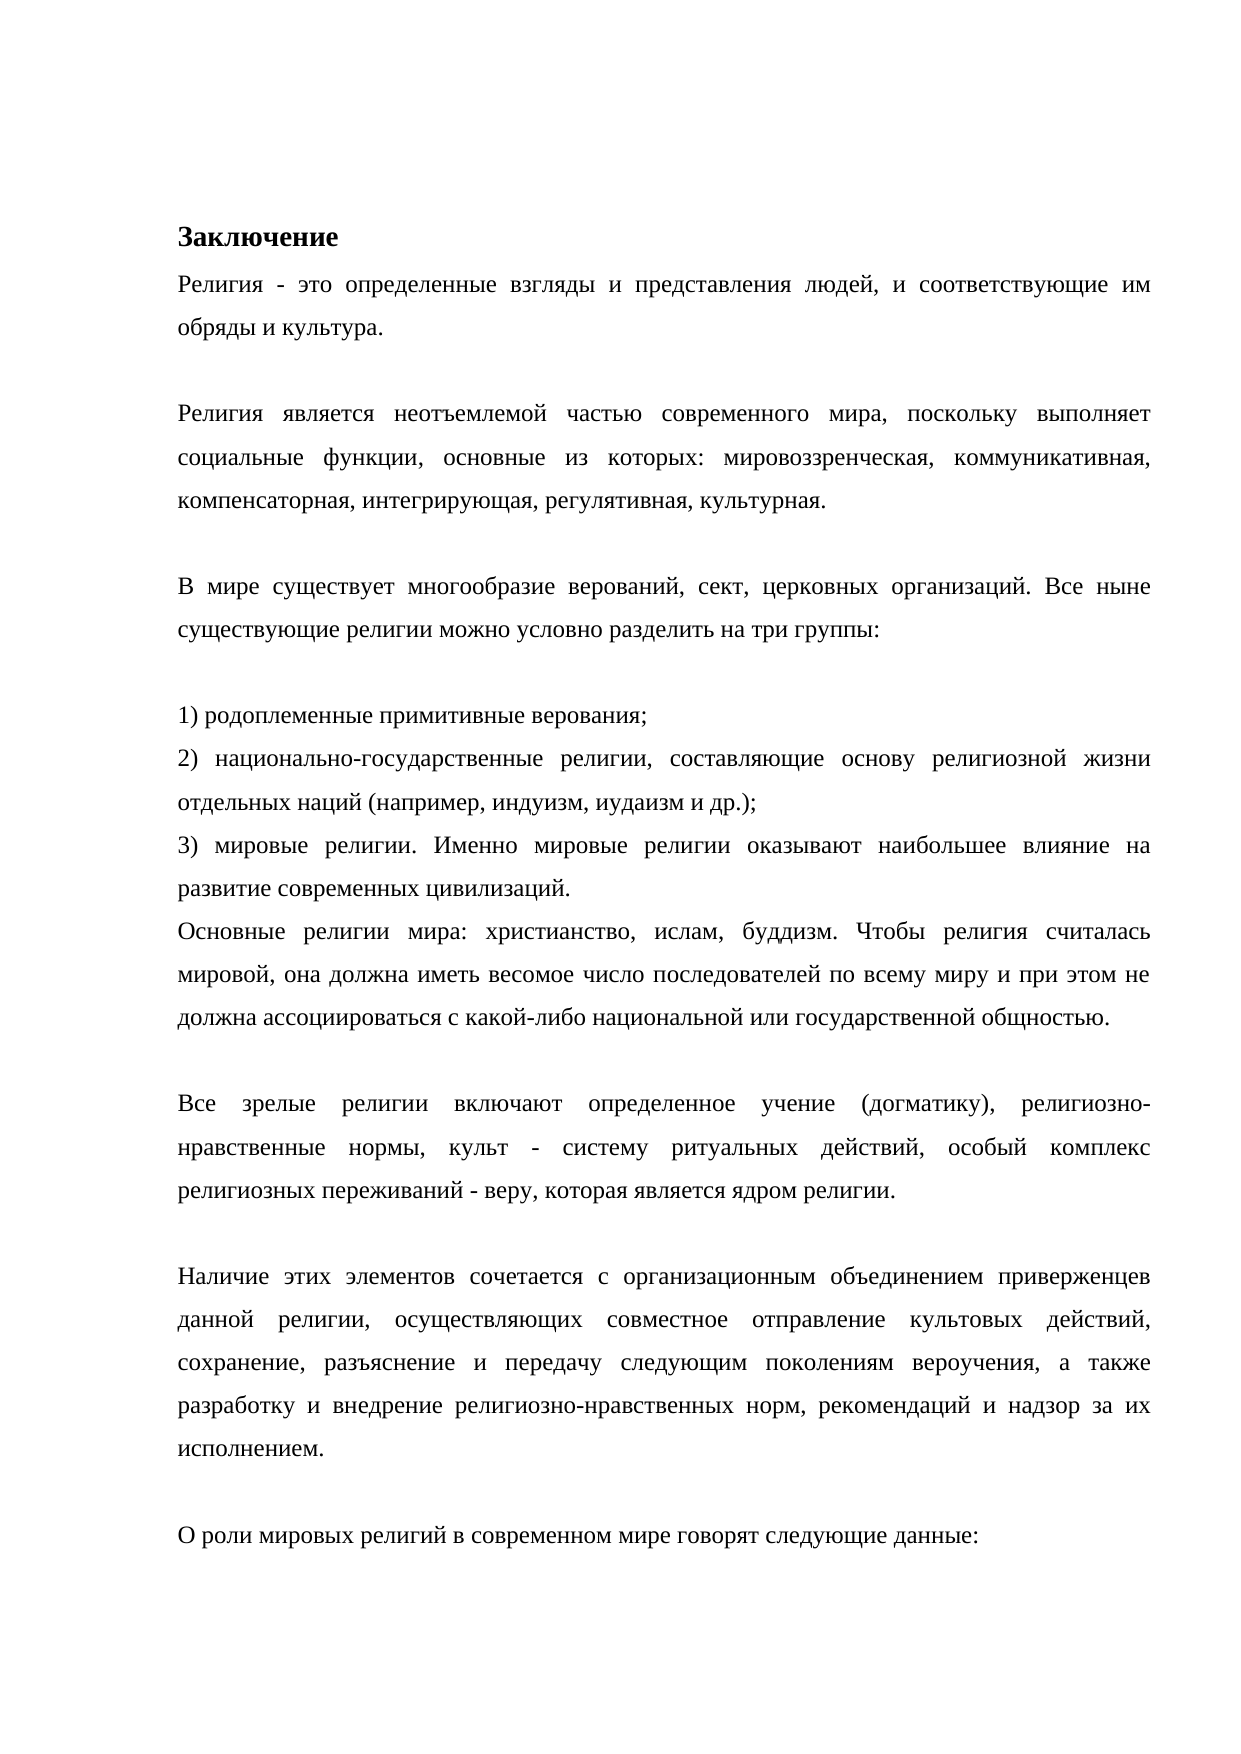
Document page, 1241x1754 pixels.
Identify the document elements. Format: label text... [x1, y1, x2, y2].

text Все зрелые религии включают определенное учение (догматику), религиозно-нравственные нормы, культ - систему ритуальных действий, особый комплекс религиозных переживаний - веру, которая является ядром религии. [177, 1088, 1152, 1203]
text Заключение [177, 219, 1152, 252]
text 3) мировые религии. Именно мировые религии оказывают наибольшее влияние на развитие современных цивилизаций. [177, 830, 1152, 902]
text 2) национально-государственные религии, составляющие основу религиозной жизни отдельных наций (например, индуизм, иудаизм и др.); [177, 743, 1152, 815]
text Наличие этих элементов сочетается с организационным объединением приверженцев данной религии, осуществляющих совместное отправление культовых действий, сохранение, разъяснение и передачу следующим поколениям вероучения, а также разработку и внедрение религиозно-нравственных норм, рекомендаций и надзор за их исполнением. [177, 1261, 1152, 1462]
text 1) родоплеменные примитивные верования; [177, 700, 1152, 729]
text О роли мировых религий в современном мире говорят следующие данные: [177, 1520, 1152, 1548]
text В мире существует многообразие верований, сект, церковных организаций. Все ныне существующие религии можно условно разделить на три группы: [177, 571, 1152, 643]
text Религия является неотъемлемой частью современного мира, поскольку выполняет социальные функции, основные из которых: мировоззренческая, коммуникативная, компенсаторная, интегрирующая, регулятивная, культурная. [177, 398, 1152, 513]
text Религия - это определенные взгляды и представления людей, и соответствующие им обряды и культура. [177, 269, 1152, 341]
text Основные религии мира: христианство, ислам, буддизм. Чтобы религия считалась мировой, она должна иметь весомое число последователей по всему миру и при этом не должна ассоциироваться с какой-либо национальной или государственной общностью. [177, 916, 1152, 1031]
